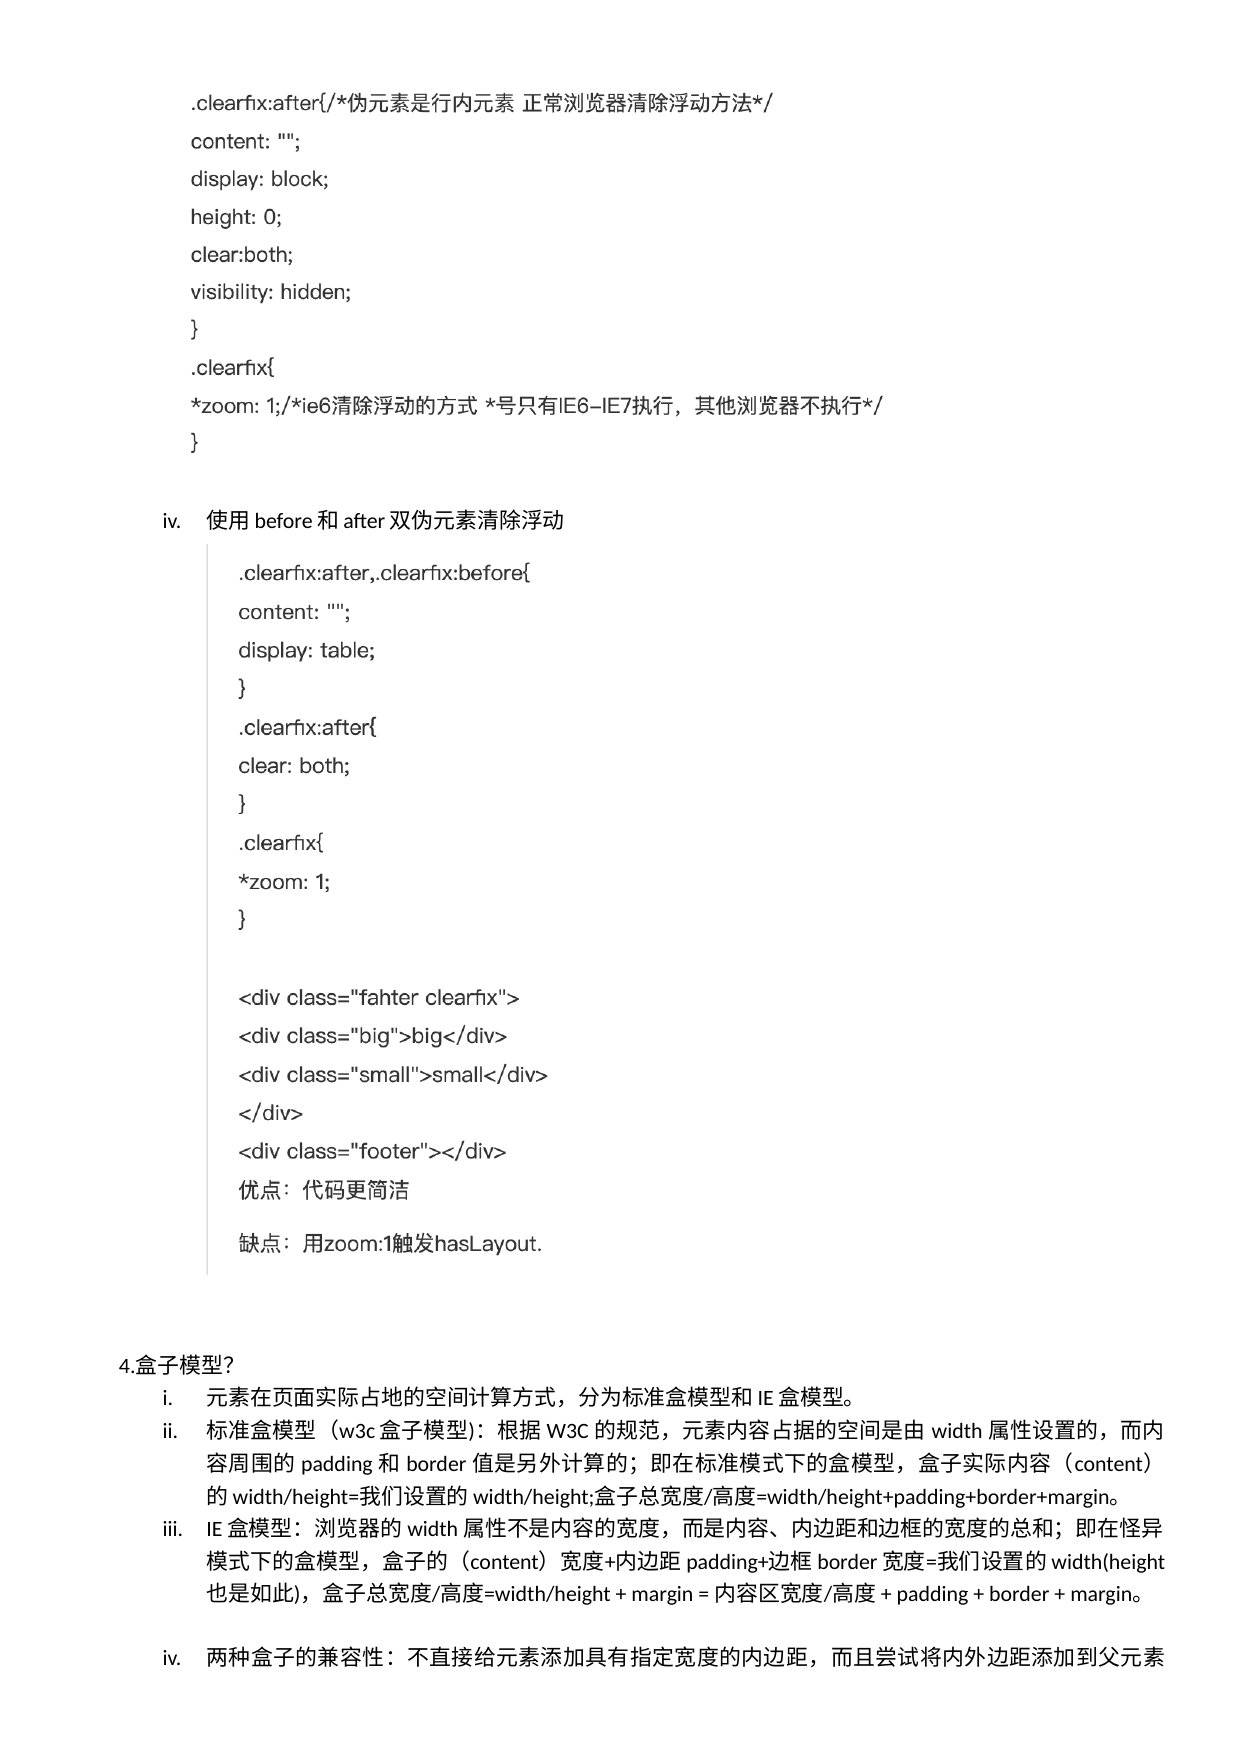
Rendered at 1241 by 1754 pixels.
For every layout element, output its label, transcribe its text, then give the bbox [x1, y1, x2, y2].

list 盒子模型？ [75, 1348, 1165, 1381]
list 标准盒模型（w3c盒子模型)：根据 W3C 的规范，元素内容占据的空间是由 width 属性设置的，而内容周围的 padding 和 border 值是另外计算的；即在标准模式下的盒模型，盒子实际内容（content）的width/height=我们设置的width/height;盒子总宽度/高度=width/height+padding+border+margin。 [162, 1413, 1165, 1511]
picture [162, 80, 948, 486]
picture [206, 544, 1017, 1275]
list IE盒模型：浏览器的 width 属性不是内容的宽度，而是内容、内边距和边框的宽度的总和；即在怪异模式下的盒模型，盒子的（content）宽度+内边距padding+边框border宽度=我们设置的width(height也是如此)，盒子总宽度/高度=width/height + margin = 内容区宽度/高度 + padding + border + margin。 [162, 1511, 1165, 1641]
list 使用before和after双伪元素清除浮动 [162, 503, 1165, 536]
list 元素在页面实际占地的空间计算方式，分为标准盒模型和IE盒模型。 [162, 1381, 1165, 1413]
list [162, 1641, 1165, 1673]
